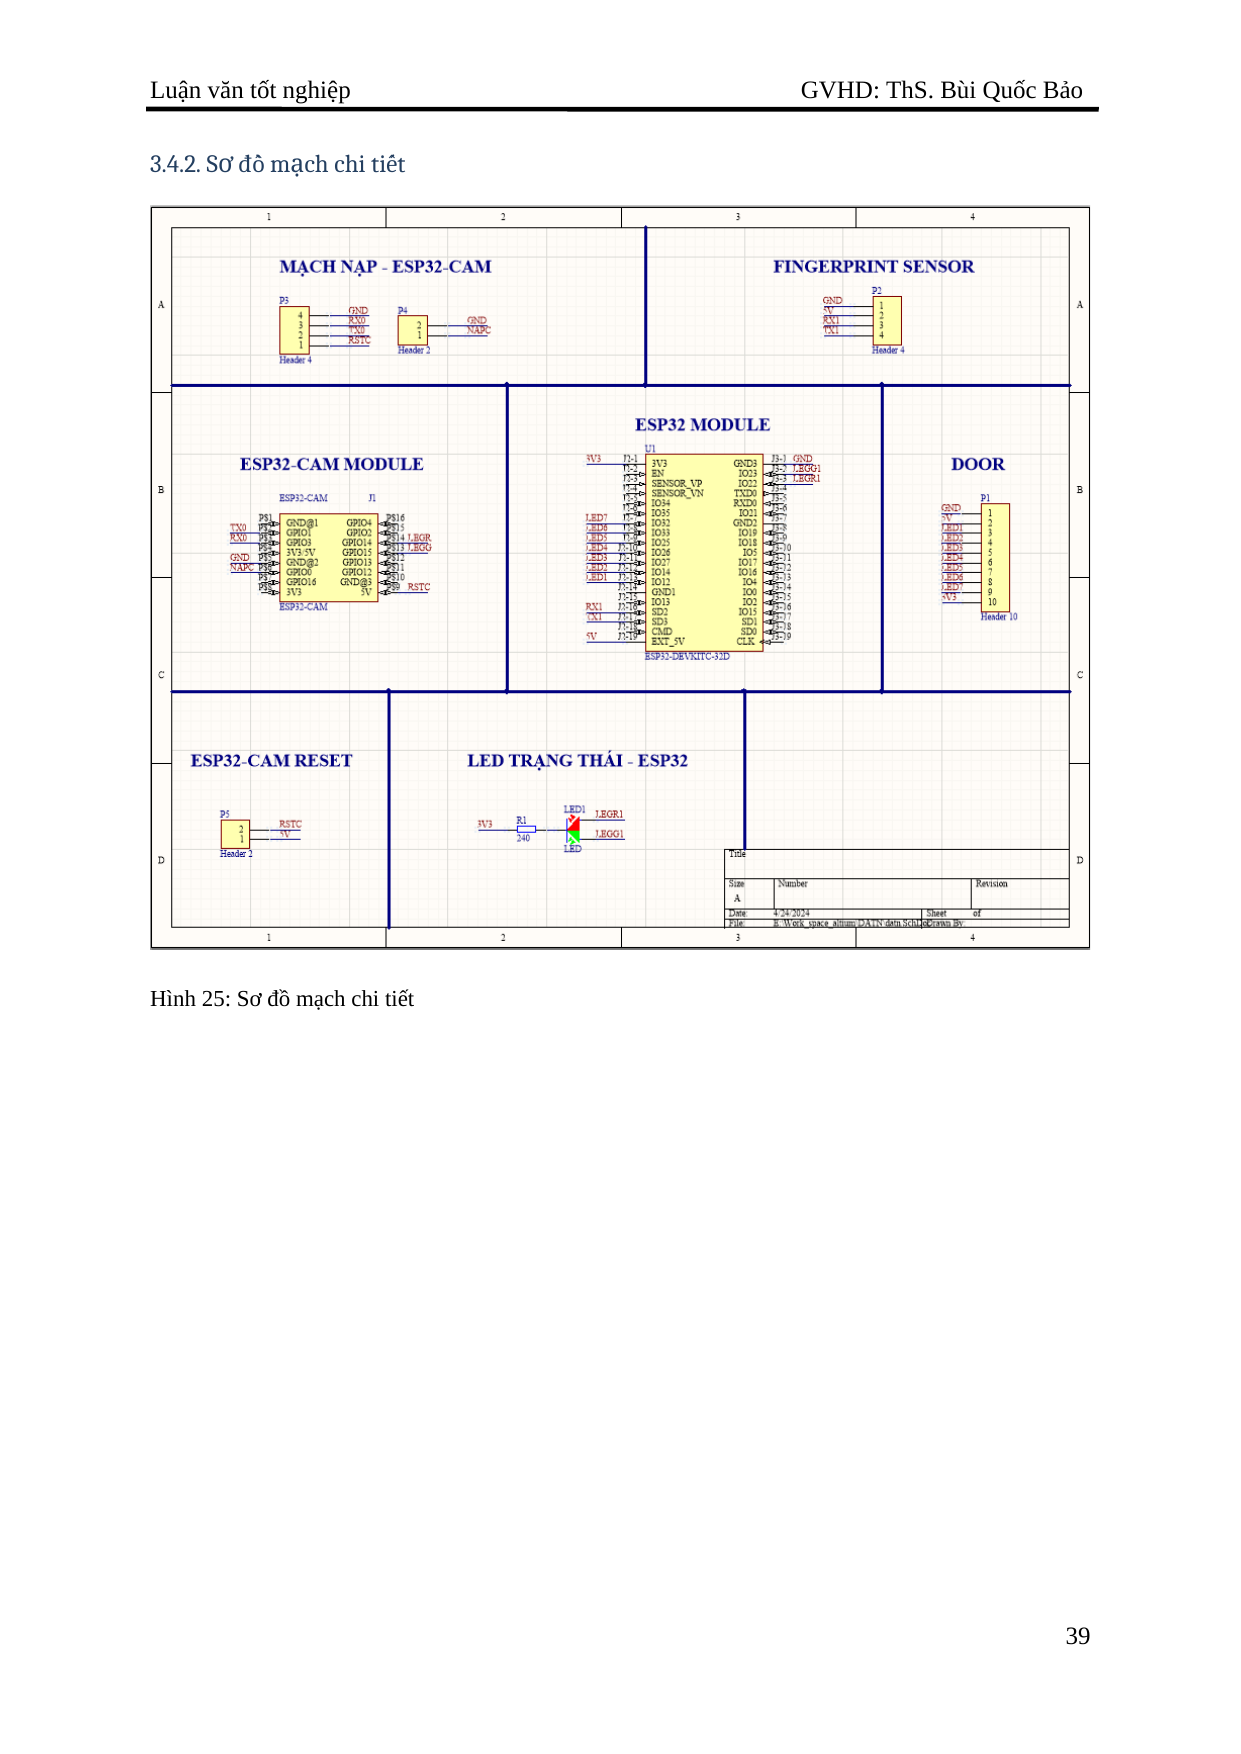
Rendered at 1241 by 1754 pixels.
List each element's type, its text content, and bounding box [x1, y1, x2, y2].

text Hình 25: Sơ đồ mạch chi tiết [150, 985, 1090, 1012]
subtitle 3.4.2. Sơ đồ mạch chi tiết [150, 150, 1090, 179]
picture [150, 205, 1091, 950]
